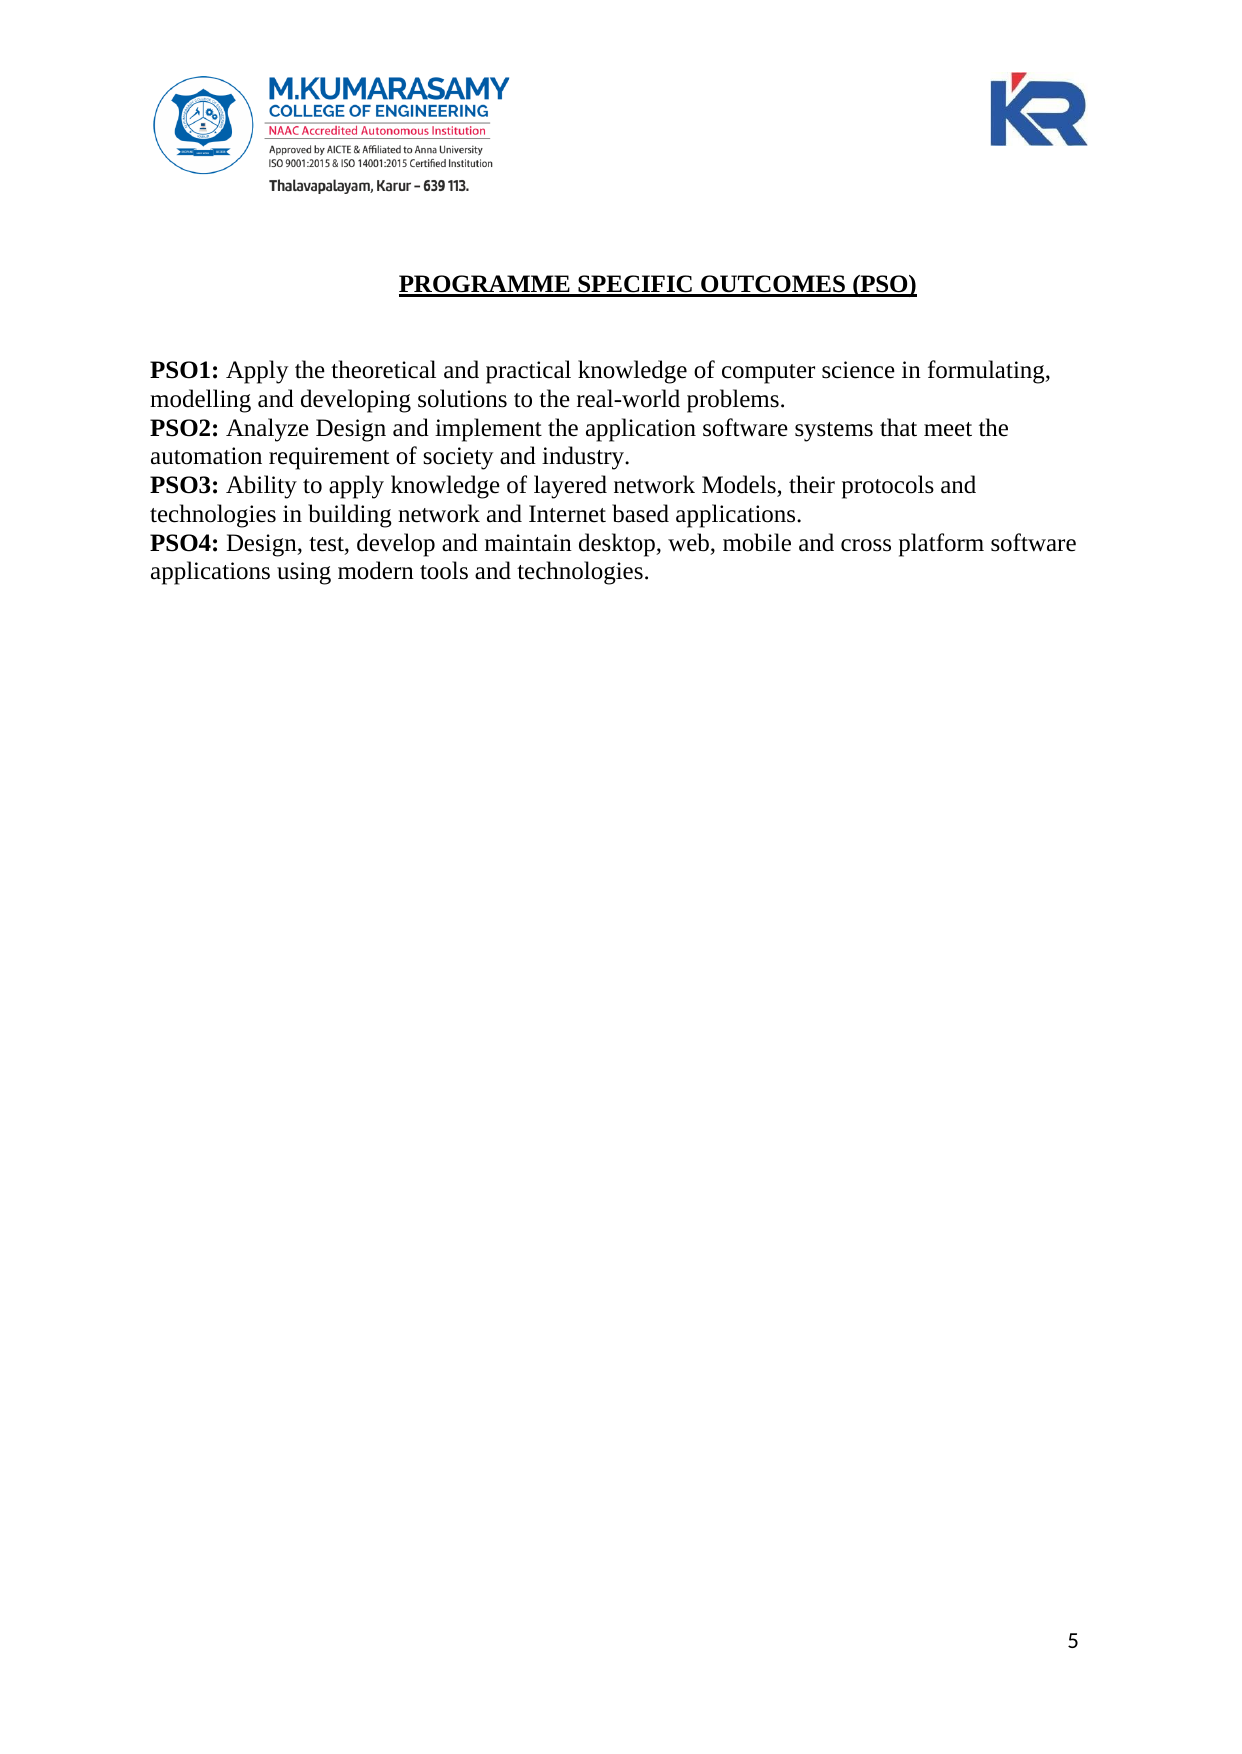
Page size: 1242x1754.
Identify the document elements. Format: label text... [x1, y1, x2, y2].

text PSO3: Ability to apply knowledge of layered network Models, their protocols and technologies in building network and Internet based applications. [150, 470, 996, 528]
subtitle PROGRAMME SPECIFIC OUTCOMES (PSO) [177, 269, 1138, 298]
picture [153, 76, 510, 194]
text PSO4: Design, test, develop and maintain desktop, web, mobile and cross platform software applications using modern tools and technologies. [150, 528, 1089, 585]
text PSO1: Apply the theoretical and practical knowledge of computer science in formulating, modelling and developing solutions to the real-world problems. [150, 355, 1138, 413]
picture [990, 72, 1088, 146]
text PSO2: Analyze Design and implement the application software systems that meet the automation requirement of society and industry. [150, 413, 1076, 470]
